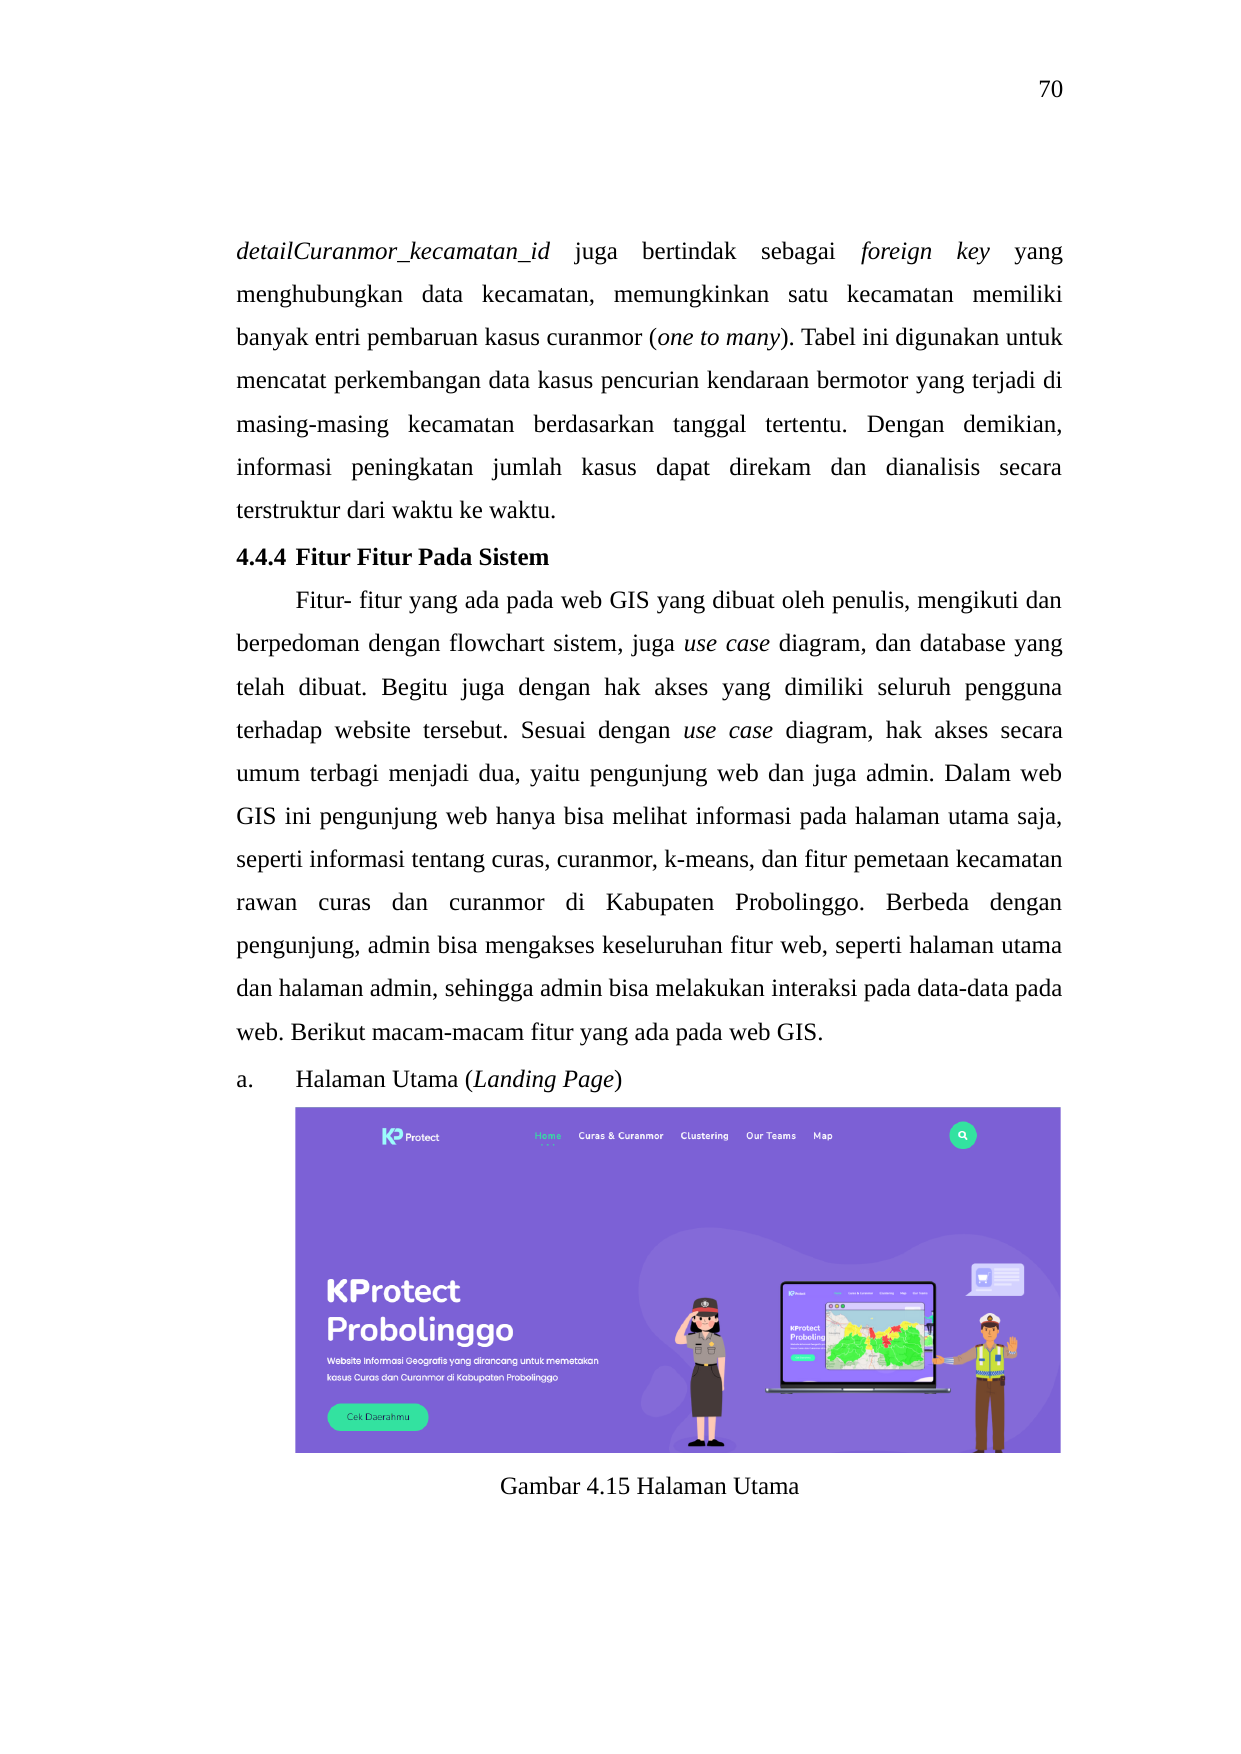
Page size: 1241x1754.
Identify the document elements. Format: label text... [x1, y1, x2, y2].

subtitle Fitur Fitur Pada Sistem [236, 542, 1063, 571]
list Halaman Utama (Landing Page) [236, 1064, 1063, 1093]
text Fitur- fitur yang ada pada web GIS yang dibuat oleh penulis, mengikuti dan berpedoman dengan flowchart sistem, juga use case diagram, dan database yang telah dibuat. Begitu juga dengan hak akses yang dimiliki seluruh pengguna terhadap website tersebut. Sesuai dengan use case diagram, hak akses secara umum terbagi menjadi dua, yaitu pengunjung web dan juga admin. Dalam web GIS ini pengunjung web hanya bisa melihat informasi pada halaman utama saja, seperti informasi tentang curas, curanmor, k-means, dan fitur pemetaan kecamatan rawan curas dan curanmor di Kabupaten Probolinggo. Berbeda dengan pengunjung, admin bisa mengakses keseluruhan fitur web, seperti halaman utama dan halaman admin, sehingga admin bisa melakukan interaksi pada data-data pada web. Berikut macam-macam fitur yang ada pada web GIS. [236, 585, 1063, 1045]
picture [295, 1107, 1061, 1453]
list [236, 236, 1063, 524]
